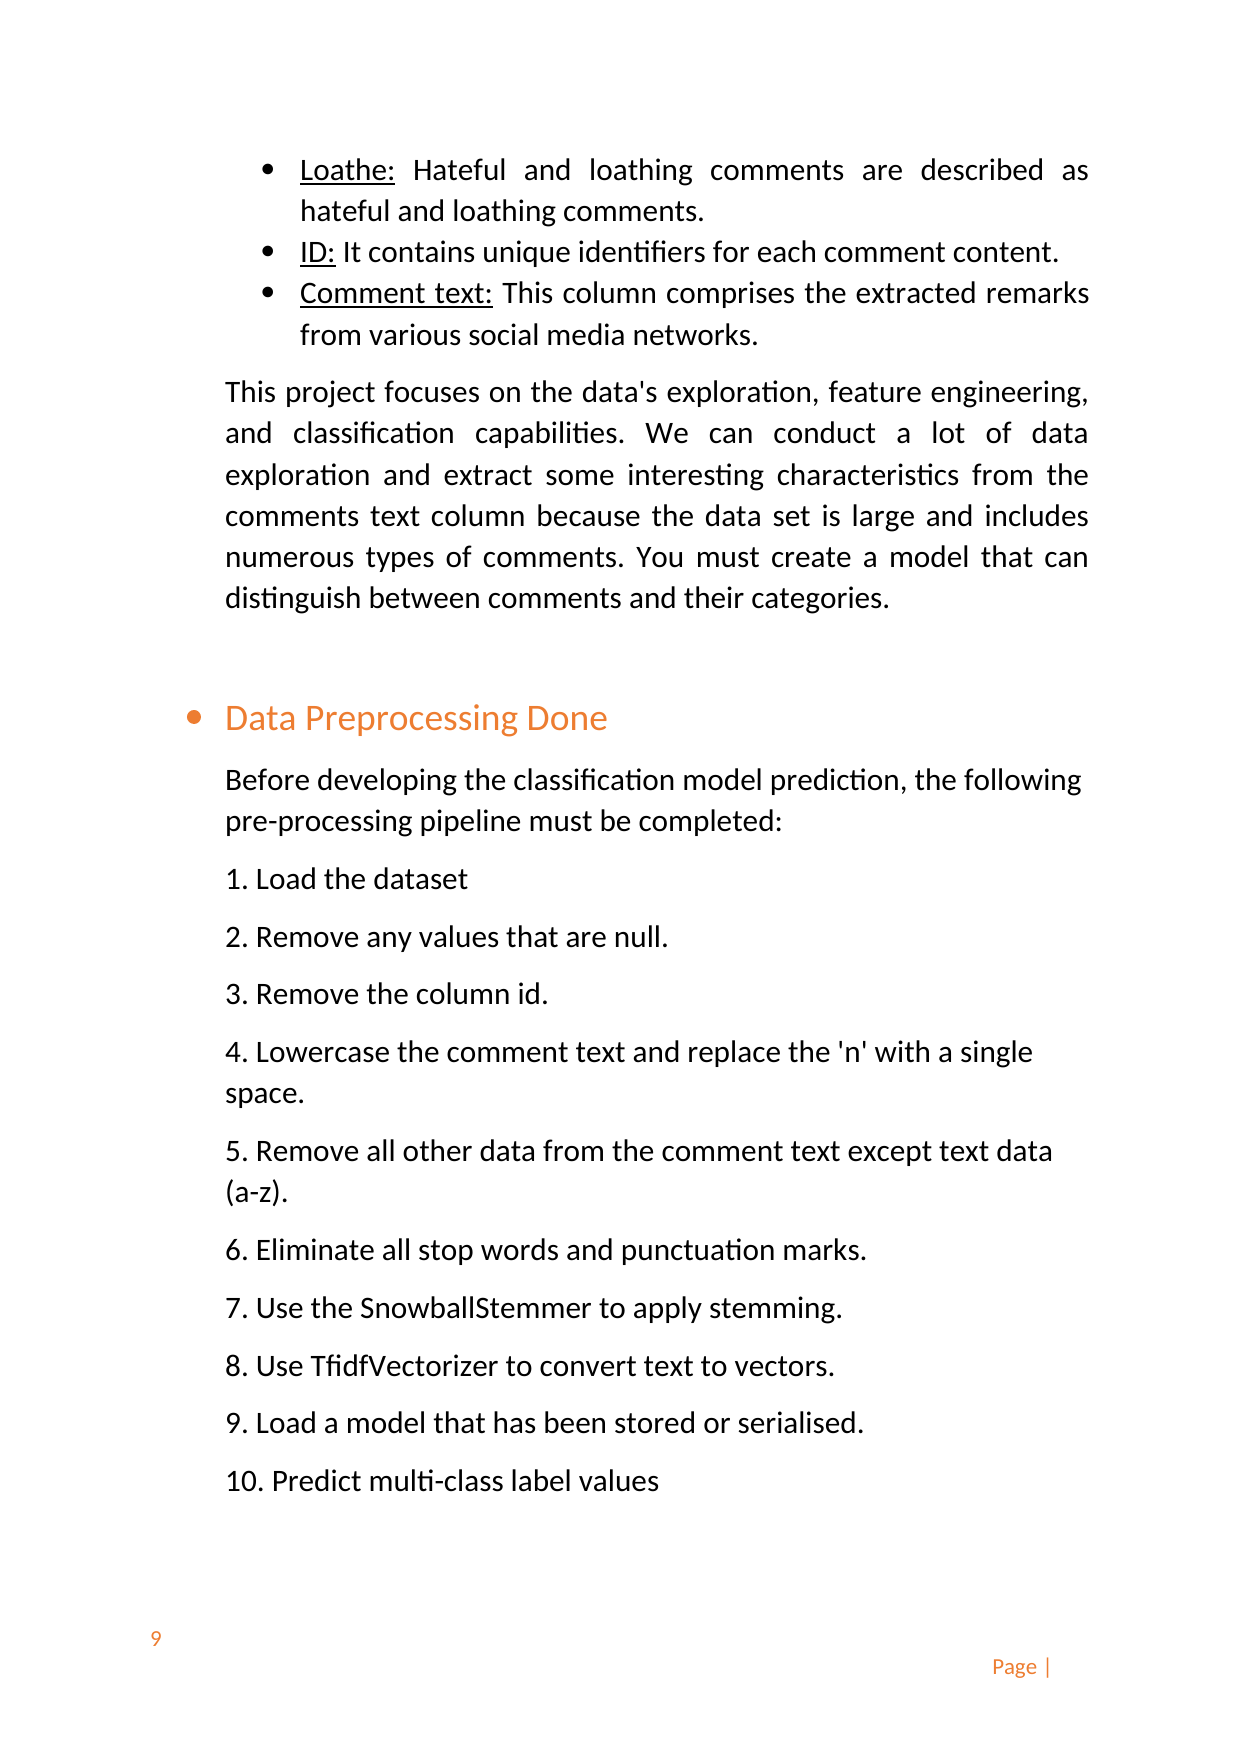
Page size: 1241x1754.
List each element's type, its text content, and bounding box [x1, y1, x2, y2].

text 6. Eliminate all stop words and punctuation marks. [225, 1230, 1090, 1268]
text 10. Predict multi-class label values [225, 1461, 1090, 1499]
text 4. Lowercase the comment text and replace the 'n' with a single space. [225, 1032, 1090, 1112]
list Loathe: Hateful and loathing comments are described as hateful and loathing comments. [262, 150, 1090, 229]
list ID: It contains unique identifiers for each comment content. [262, 232, 1090, 270]
list Data Preprocessing Done [187, 694, 1090, 739]
text This project focuses on the data's exploration, feature engineering, and classification capabilities. We can conduct a lot of data exploration and extract some interesting characteristics from the comments text column because the data set is large and includes numerous types of comments. You must create a model that can distinguish between comments and their categories. [225, 372, 1090, 616]
text Before developing the classification model prediction, the following pre-processing pipeline must be completed: [225, 760, 1090, 839]
text 1. Load the dataset [225, 859, 1090, 897]
text 5. Remove all other data from the comment text except text data (a-z). [225, 1131, 1090, 1211]
text 9. Load a model that has been stored or serialised. [225, 1404, 1090, 1442]
text 2. Remove any values that are null. [225, 917, 1090, 955]
text 7. Use the SnowballStemmer to apply stemming. [225, 1288, 1090, 1326]
text 8. Use TfidfVectorizer to convert text to vectors. [225, 1346, 1090, 1384]
text 3. Remove the column id. [225, 974, 1090, 1013]
list Comment text: This column comprises the extracted remarks from various social media networks. [262, 273, 1090, 353]
